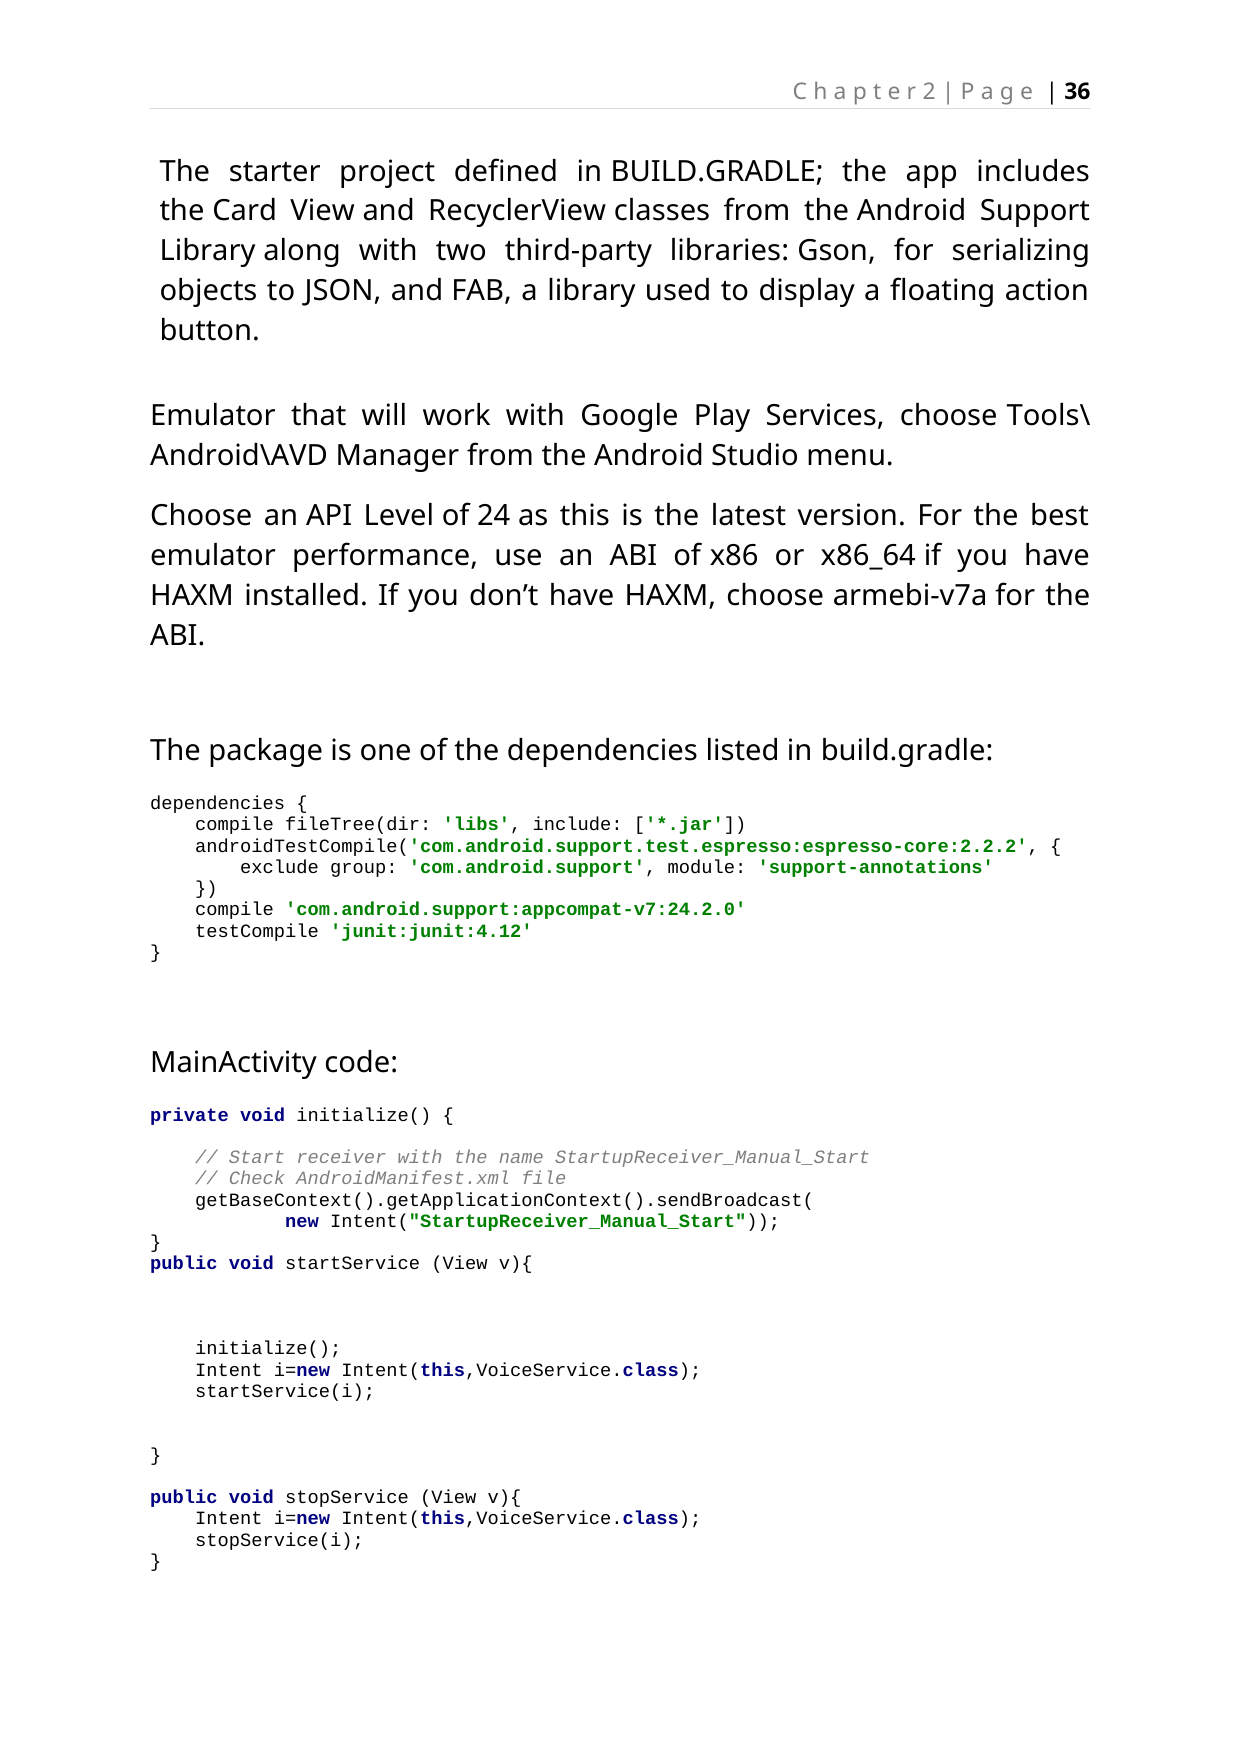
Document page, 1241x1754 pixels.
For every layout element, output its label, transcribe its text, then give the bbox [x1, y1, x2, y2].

text The package is one of the dependencies listed in build.gradle: [150, 729, 1090, 769]
text Emulator that will work with Google Play Services, choose Tools\Android\AVD Manager from the Android Studio menu. [150, 361, 1090, 474]
text MainActivity code: [150, 1041, 1090, 1081]
text The starter project defined in build.gradle; the app includes the Card View and RecyclerView classes from the Android Support Library along with two third-party libraries: Gson, for serializing objects to JSON, and FAB, a library used to display a floating action button. [159, 150, 1090, 348]
text Choose an API Level of 24 as this is the latest version. For the best emulator performance, use an ABI of x86 or x86_64 if you have HAXM installed. If you don’t have HAXM, choose armebi-v7a for the ABI. [150, 495, 1090, 653]
text private void initialize() { // Start receiver with the name StartupReceiver_Manual_Start // Check AndroidManifest.xml file getBaseContext().getApplicationContext().sendBroadcast( new Intent("StartupReceiver_Manual_Start")); } public void startService (View v){ initialize(); Intent i=new Intent(this,VoiceService.class); startService(i); } public void stopService (View v){ Intent i=new Intent(this,VoiceService.class); stopService(i); } [150, 1105, 1090, 1573]
text dependencies { compile fileTree(dir: 'libs', include: ['*.jar']) androidTestCompile('com.android.support.test.espresso:espresso-core:2.2.2', { exclude group: 'com.android.support', module: 'support-annotations' }) compile 'com.android.support:appcompat-v7:24.2.0' testCompile 'junit:junit:4.12' } [150, 794, 1090, 964]
